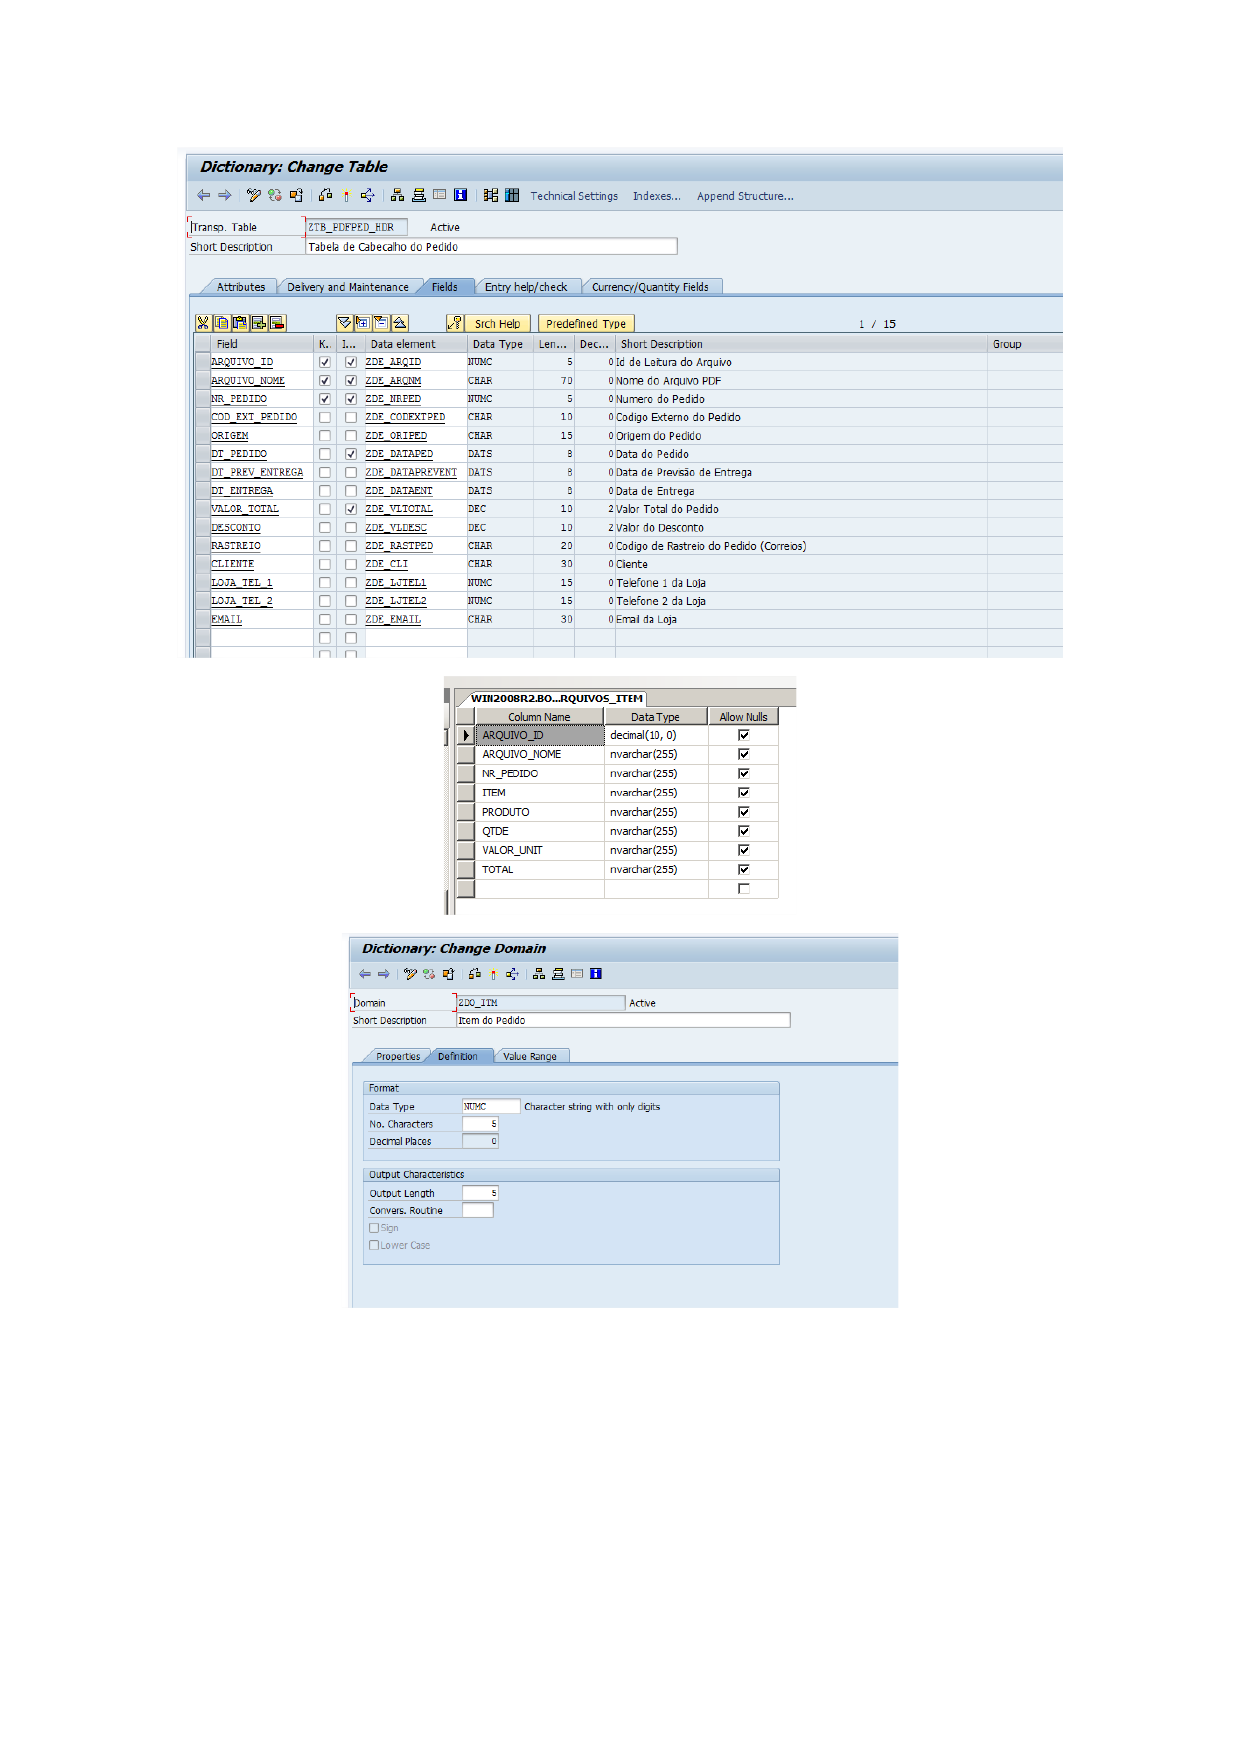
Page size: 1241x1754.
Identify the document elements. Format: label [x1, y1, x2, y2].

picture [341, 933, 899, 1308]
picture [177, 147, 1063, 658]
picture [443, 676, 797, 915]
